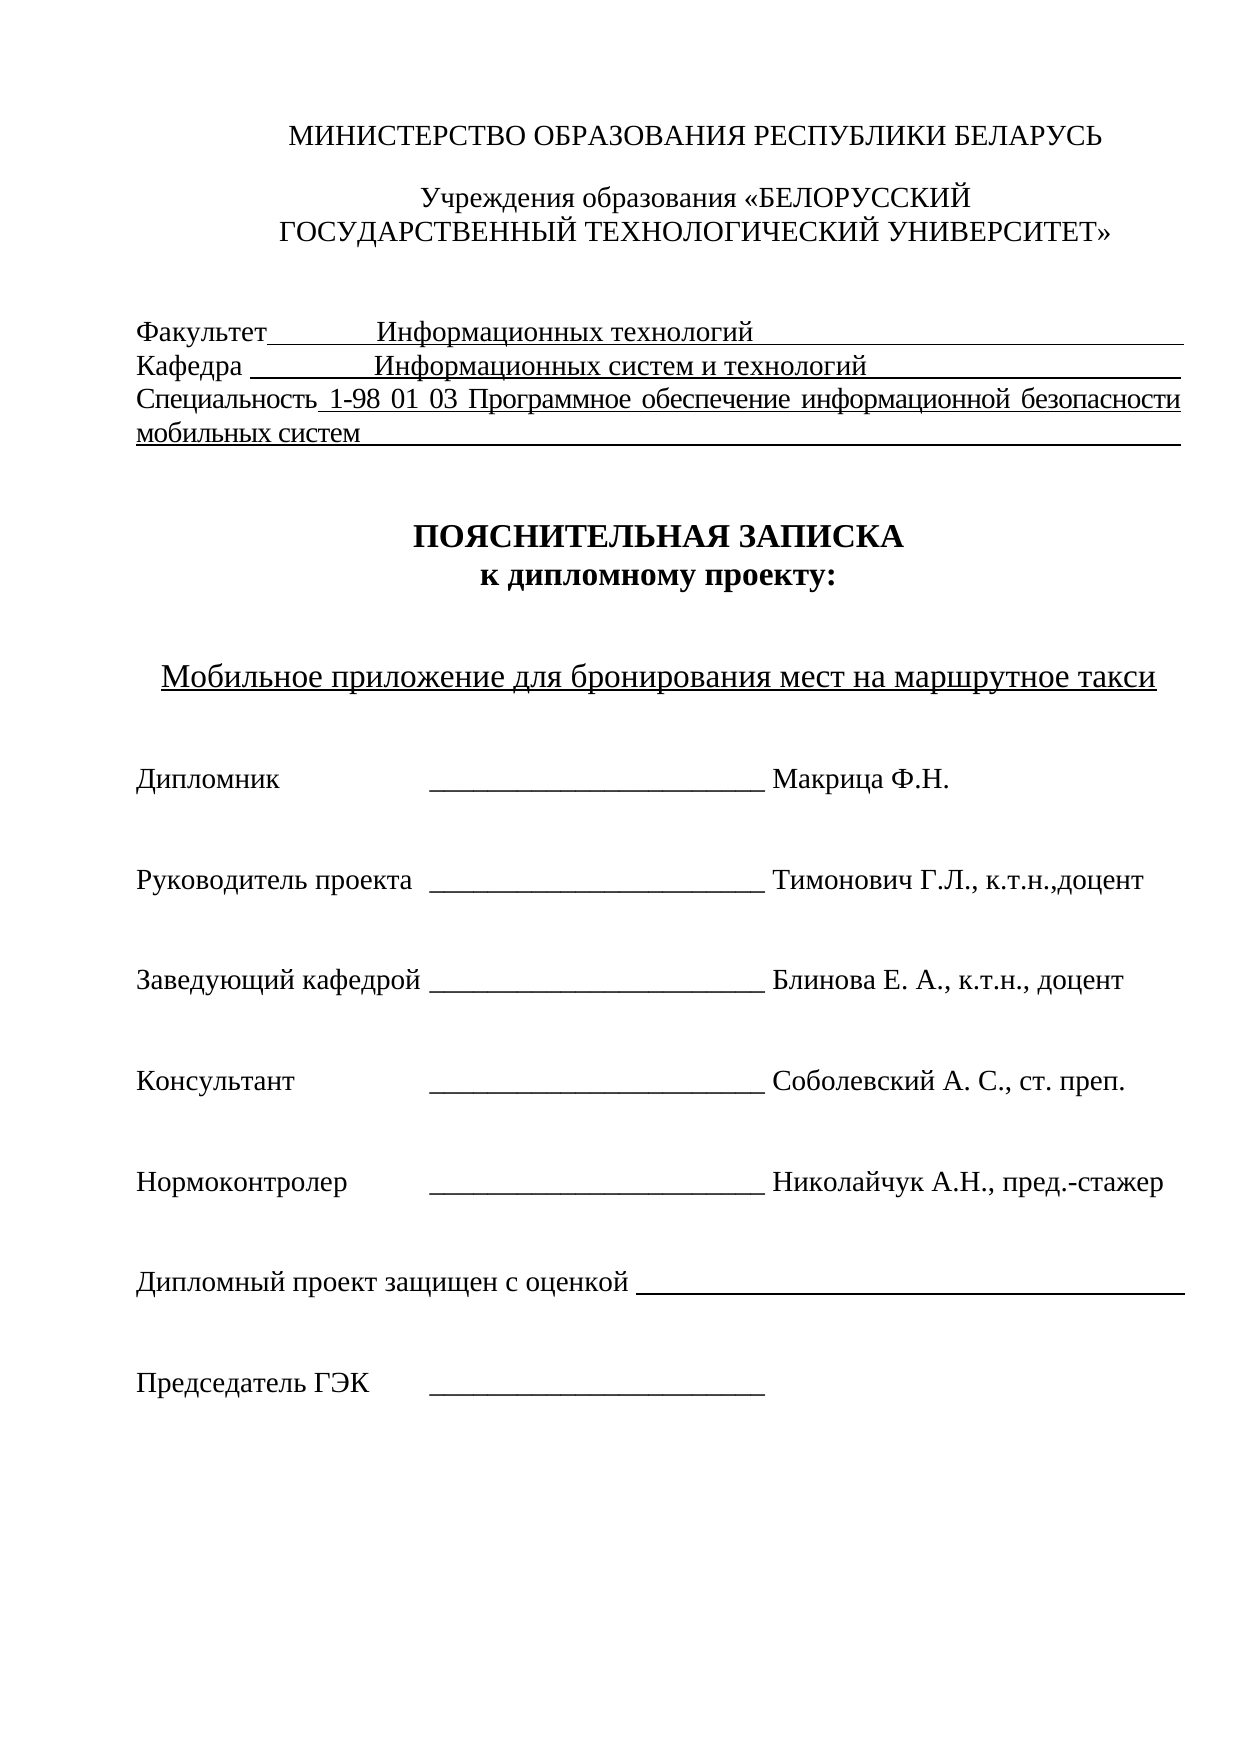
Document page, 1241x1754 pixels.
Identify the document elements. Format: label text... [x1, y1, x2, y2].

text Дипломник _______________________ Макрица Ф.Н. [136, 761, 1184, 795]
text Председатель ГЭК _______________________ [136, 1365, 1240, 1398]
text Специальность 1-98 01 03 Программное обеспечение информационной безопасности мобильных систем [136, 382, 1181, 444]
text Учреждения образования «БЕЛОРУССКИЙ [136, 180, 1240, 214]
text Консультант _______________________ Соболевский А. С., ст. преп. [136, 1063, 1240, 1097]
text ГОСУДАРСТВЕННЫЙ ТЕХНОЛОГИЧЕСКИЙ УНИВЕРСИТЕТ» [136, 214, 1240, 247]
text к дипломному проекту: [136, 554, 1181, 592]
text Мобильное приложение для бронирования мест на маршрутное такси [136, 656, 1181, 694]
text Кафедра Информационных систем и технологий [136, 348, 1181, 382]
text Нормоконтролер _______________________ Николайчук А.Н., пред.-стажер [136, 1164, 1240, 1197]
text ПОЯСНИТЕЛЬНАЯ ЗАПИСКА [136, 516, 1181, 554]
text Руководитель проекта _______________________ Тимонович Г.Л., к.т.н.,доцент [136, 862, 1181, 895]
text Факультет Информационных технологий [136, 314, 1240, 348]
text Дипломный проект защищен с оценкой [136, 1264, 1240, 1298]
text МИНИСТЕРСТВО ОБРАЗОВАНИЯ РЕСПУБЛИКИ БЕЛАРУСЬ [136, 118, 1240, 152]
text Заведующий кафедрой _______________________ Блинова Е. А., к.т.н., доцент [136, 962, 1240, 996]
